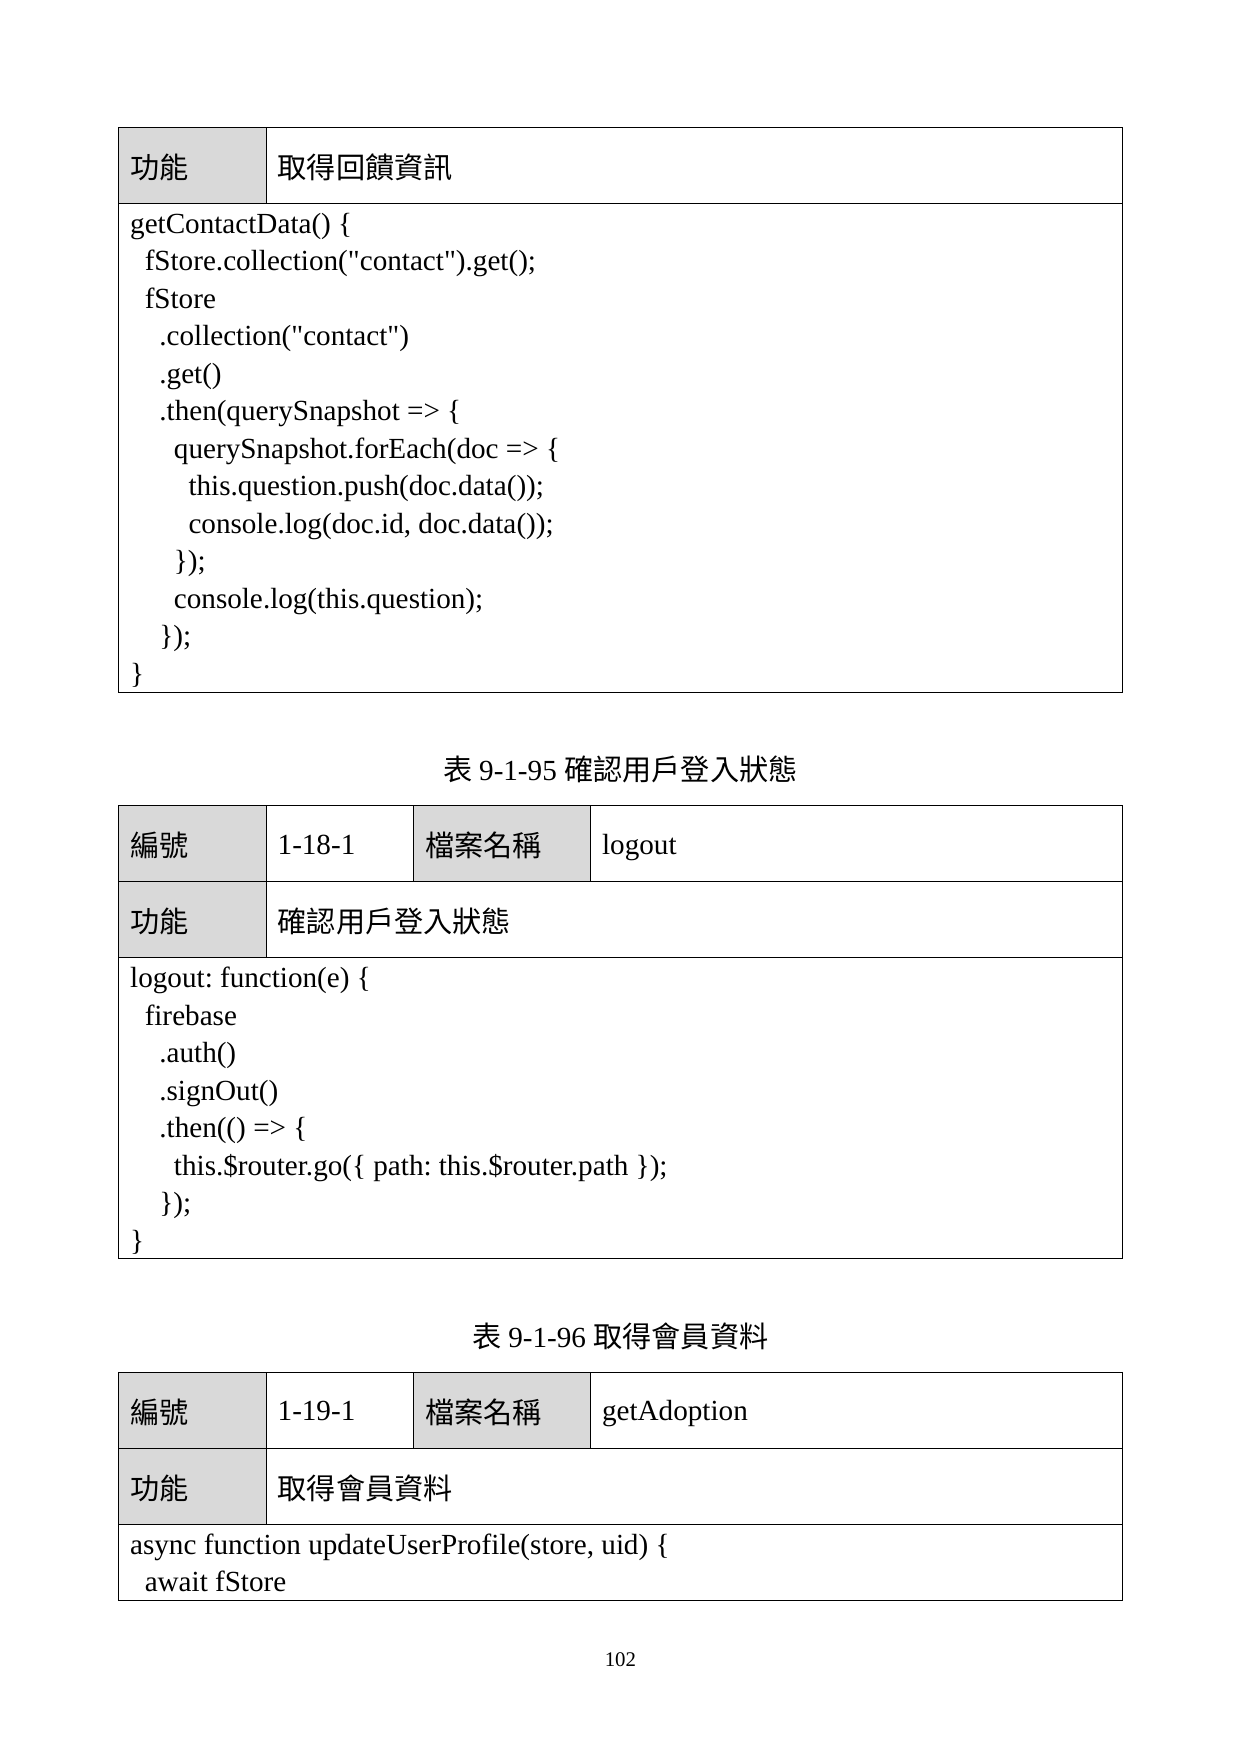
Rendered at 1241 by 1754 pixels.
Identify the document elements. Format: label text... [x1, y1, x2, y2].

table_header 編號 [119, 1373, 266, 1448]
table_cell logout: function(e) { firebase .auth() .signOut() .then(() => { this.$router.go({ path: this.$router.path }); }); } [119, 958, 1122, 1258]
table_cell 功能 [119, 1449, 266, 1524]
table_cell 功能 [119, 882, 266, 957]
table_header 檔案名稱 [414, 1373, 590, 1448]
table_cell getContactData() { fStore.collection("contact").get(); fStore .collection("contact") .get() .then(querySnapshot => { querySnapshot.forEach(doc => { this.question.push(doc.data()); console.log(doc.id, doc.data()); }); console.log(this.question); }); } [119, 204, 1122, 692]
table_header logout [591, 806, 1122, 881]
table_header 1-19-1 [267, 1373, 413, 1448]
subtitle 表 9-1-95 確認用戶登入狀態 [118, 730, 1122, 805]
table_cell 取得會員資料 [267, 1449, 1122, 1524]
table_cell 功能 [119, 128, 266, 203]
subtitle 表 9-1-96 取得會員資料 [118, 1297, 1122, 1372]
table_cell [119, 1525, 1122, 1600]
table_cell 確認用戶登入狀態 [267, 882, 1122, 957]
table_header 檔案名稱 [414, 806, 590, 881]
table_header 編號 [119, 806, 266, 881]
table_cell 取得回饋資訊 [267, 128, 1122, 203]
table_header getAdoption [591, 1373, 1122, 1448]
table_header 1-18-1 [267, 806, 413, 881]
